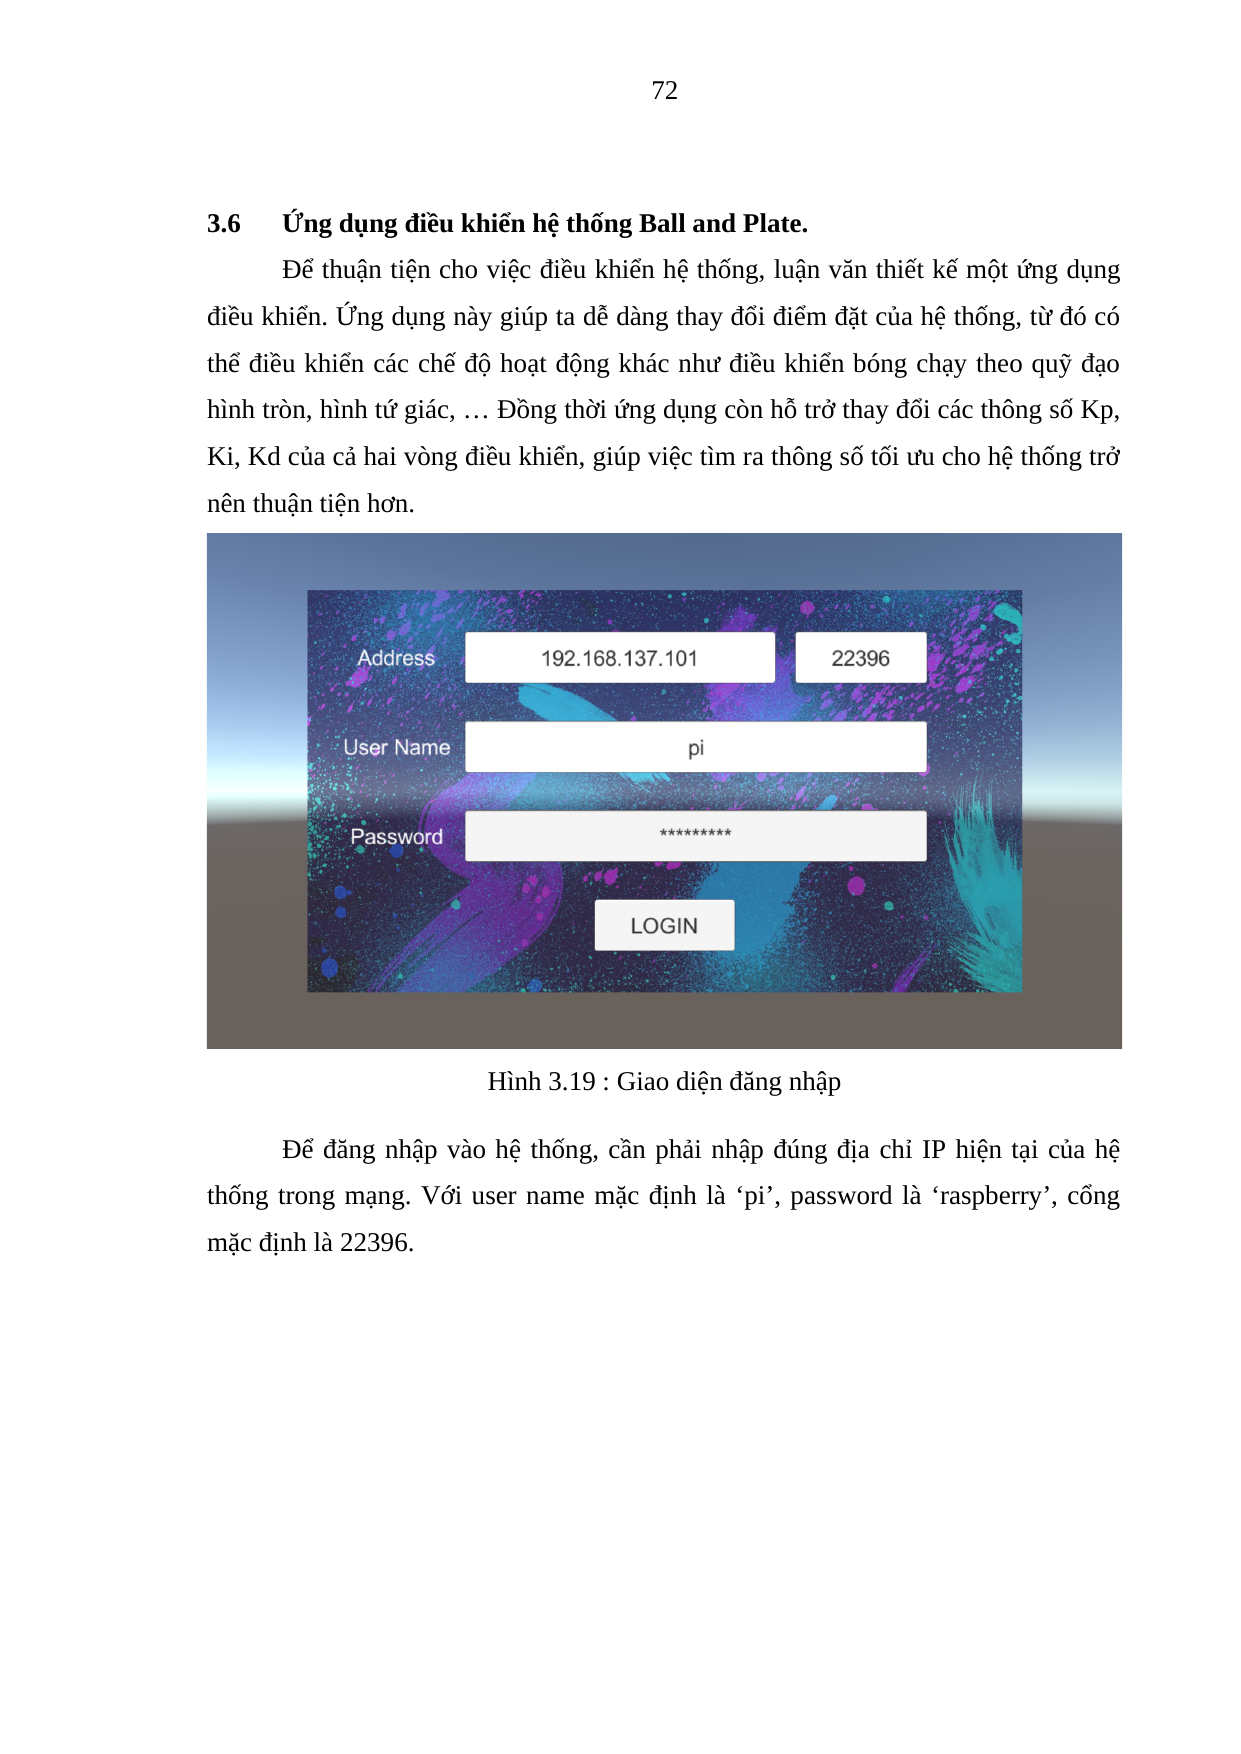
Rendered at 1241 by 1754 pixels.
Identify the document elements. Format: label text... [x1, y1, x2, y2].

text Hình 3.19 : Giao diện đăng nhập [207, 1065, 1122, 1096]
list Ứng dụng điều khiển hệ thống Ball and Plate. [207, 207, 1122, 238]
text Để đăng nhập vào hệ thống, cần phải nhập đúng địa chỉ IP hiện tại của hệ thống trong mạng. Với user name mặc định là ‘pi’, password là ‘raspberry’, cổng mặc định là 22396. [207, 1133, 1122, 1257]
text Để thuận tiện cho việc điều khiển hệ thống, luận văn thiết kế một ứng dụng điều khiển. Ứng dụng này giúp ta dễ dàng thay đổi điểm đặt của hệ thống, từ đó có thể điều khiển các chế độ hoạt động khác như điều khiển bóng chạy theo quỹ đạo hình tròn, hình tứ giác, … Đồng thời ứng dụng còn hỗ trở thay đổi các thông số Kp, Ki, Kd của cả hai vòng điều khiển, giúp việc tìm ra thông số tối ưu cho hệ thống trở nên thuận tiện hơn. [207, 253, 1122, 518]
picture [206, 533, 1123, 1049]
